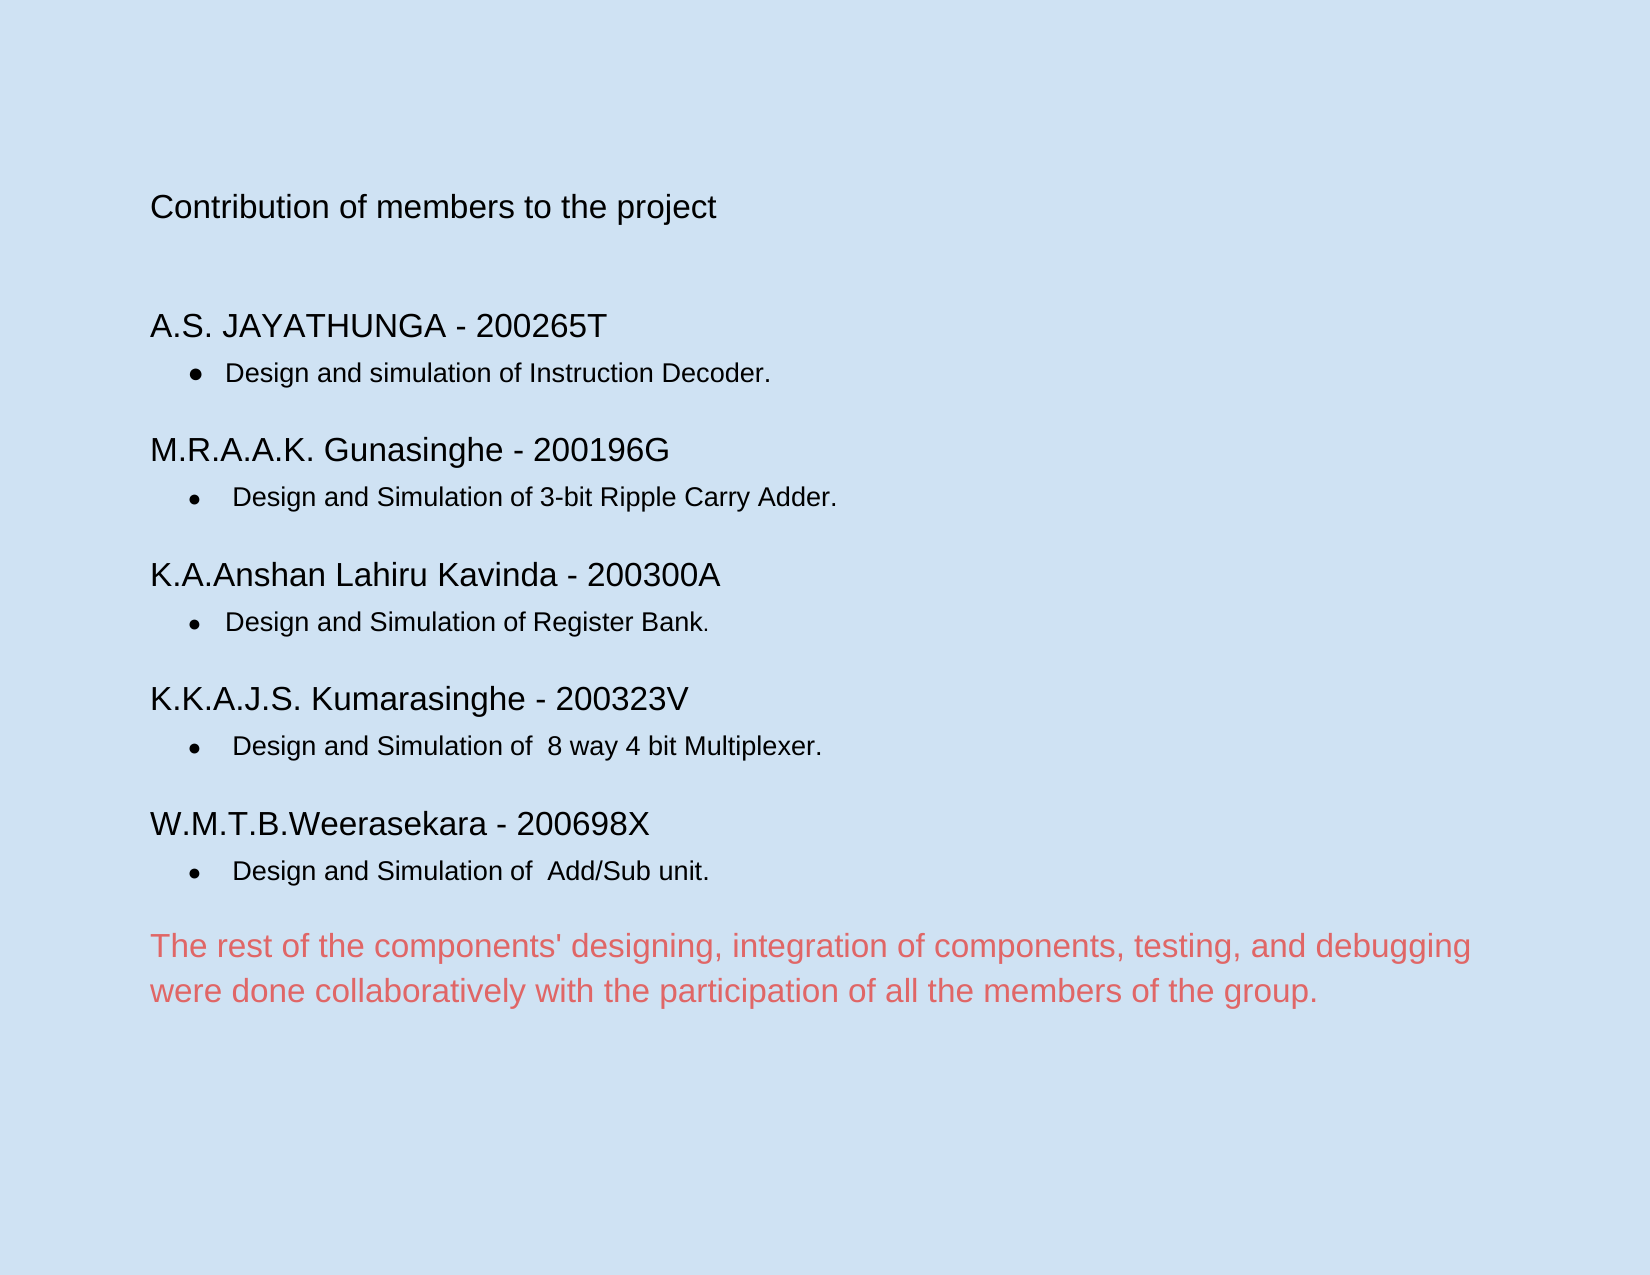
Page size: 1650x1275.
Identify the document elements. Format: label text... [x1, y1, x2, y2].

list Design and Simulation of Register Bank. [187, 606, 1500, 637]
list Design and Simulation of Add/Sub unit. [187, 854, 1500, 886]
list Design and Simulation of 3-bit Ripple Carry Adder. [187, 481, 1500, 513]
list Design and simulation of Instruction Decoder. [187, 357, 1500, 388]
subtitle A.S. JAYATHUNGA - 200265T [150, 306, 1500, 344]
subtitle M.R.A.A.K. Gunasinghe - 200196G [150, 431, 1500, 469]
text The rest of the components' designing, integration of components, testing, and debugging were done collaboratively with the participation of all the members of the group. [150, 926, 1500, 1009]
subtitle K.A.Anshan Lahiru Kavinda - 200300A [150, 555, 1500, 593]
subtitle K.K.A.J.S. Kumarasinghe - 200323V [150, 679, 1500, 718]
subtitle W.M.T.B.Weerasekara - 200698X [150, 804, 1500, 842]
list Design and Simulation of 8 way 4 bit Multiplexer. [187, 730, 1500, 761]
subtitle Contribution of members to the project [150, 187, 1500, 226]
